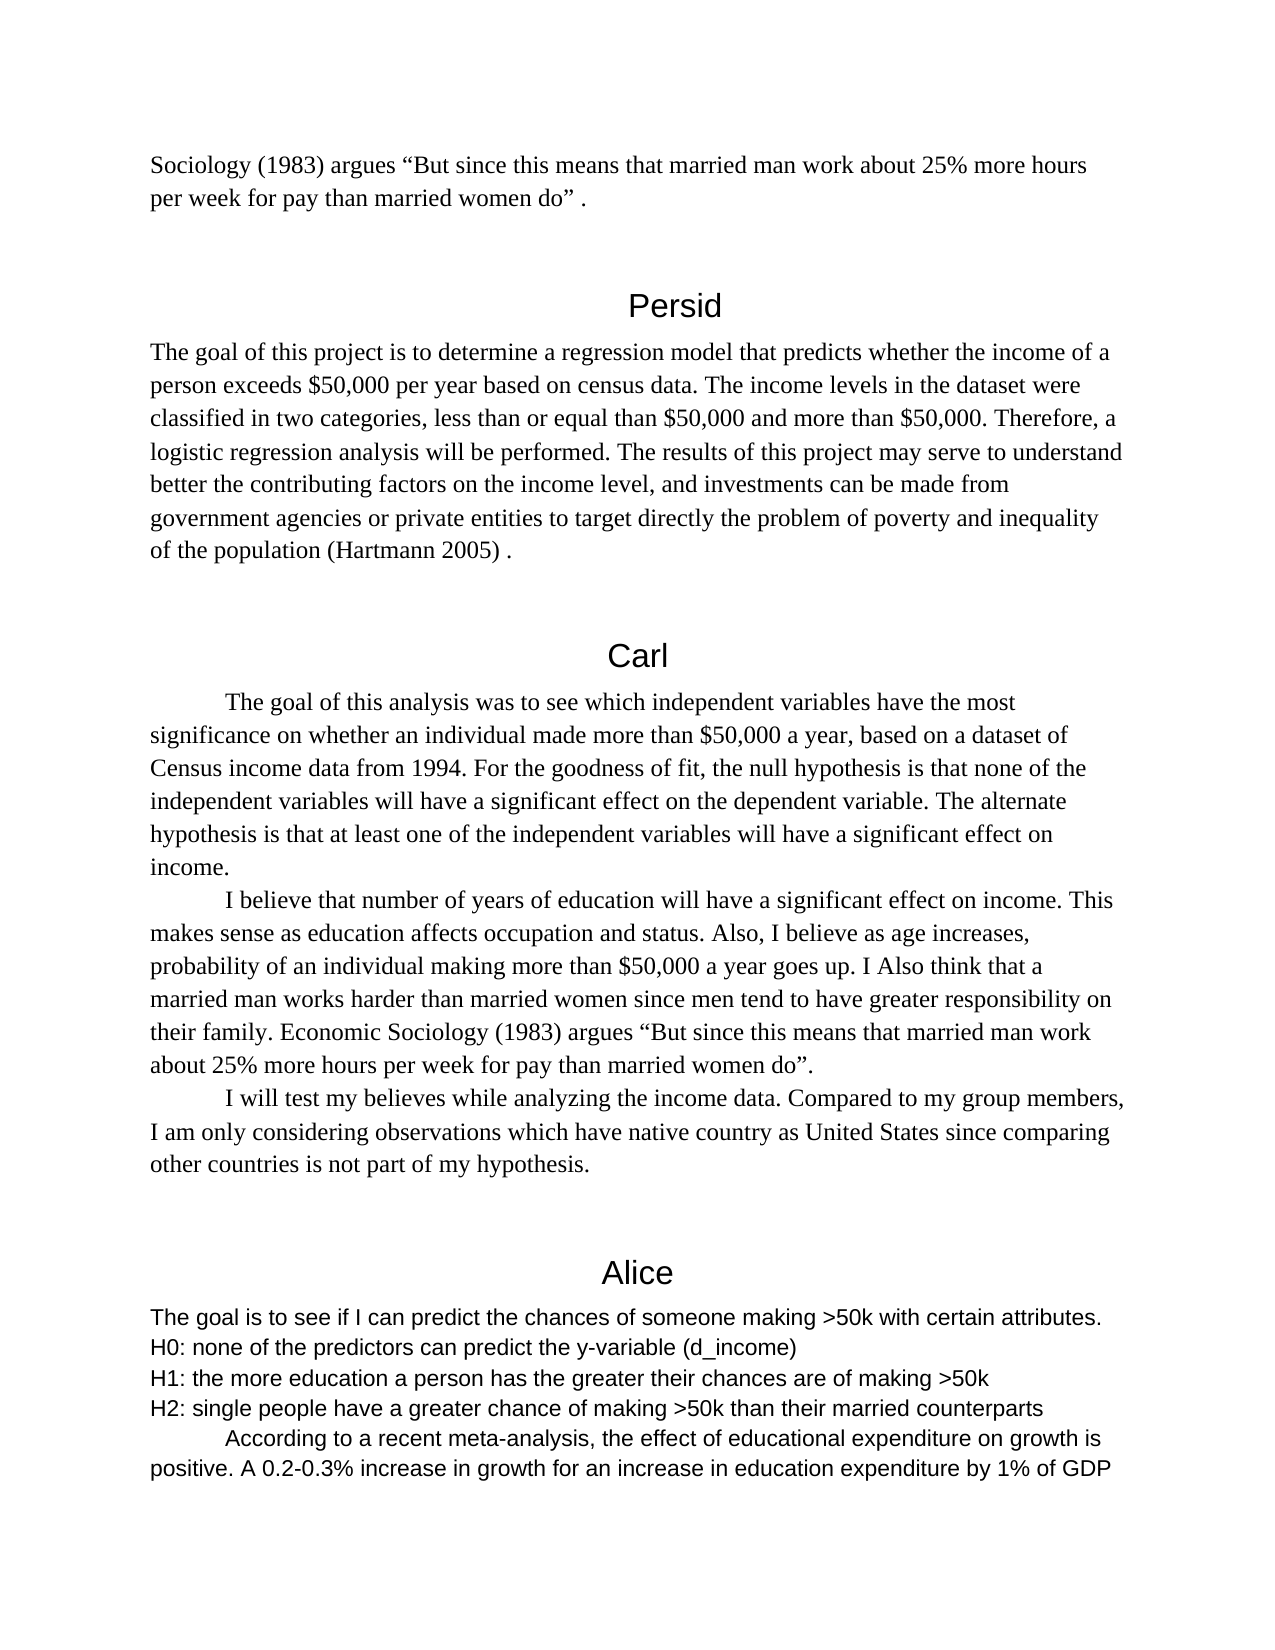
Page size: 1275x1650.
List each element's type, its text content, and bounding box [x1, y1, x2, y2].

text The goal is to see if I can predict the chances of someone making >50k with certain attributes. [150, 1304, 1125, 1330]
subtitle Persid [150, 287, 1125, 325]
subtitle Carl [150, 636, 1125, 675]
text H1: the more education a person has the greater their chances are of making >50k [150, 1364, 1125, 1391]
subtitle Alice [150, 1253, 1125, 1292]
text I believe that number of years of education will have a significant effect on income. This makes sense as education affects occupation and status. Also, I believe as age increases, probability of an individual making more than $50,000 a year goes up. I Also think that a married man works harder than married women since men tend to have greater responsibility on their family. Economic Sociology (1983) argues “But since this means that married man work about 25% more hours per week for pay than married women do”. [150, 885, 1125, 1079]
text H0: none of the predictors can predict the y-variable (d_income) [150, 1334, 1125, 1361]
text I will test my believes while analyzing the income data. Compared to my group members, I am only considering observations which have native country as United States since comparing other countries is not part of my hypothesis. [150, 1083, 1125, 1178]
text H2: single people have a greater chance of making >50k than their married counterparts [150, 1395, 1125, 1421]
text The goal of this project is to determine a regression model that predicts whether the income of a person exceeds $50,000 per year based on census data. The income levels in the dataset were classified in two categories, less than or equal than $50,000 and more than $50,000. Therefore, a logistic regression analysis will be performed. The results of this project may serve to understand better the contributing factors on the income level, and investments can be made from government agencies or private entities to target directly the problem of poverty and inequality of the population (Hartmann 2005) . [150, 337, 1125, 564]
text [150, 1425, 1125, 1481]
text The goal of this analysis was to see which independent variables have the most significance on whether an individual made more than $50,000 a year, based on a dataset of Census income data from 1994. For the goodness of fit, the null hypothesis is that none of the independent variables will have a significant effect on the dependent variable. The alternate hypothesis is that at least one of the independent variables will have a significant effect on income. [150, 687, 1125, 881]
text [150, 150, 1125, 212]
